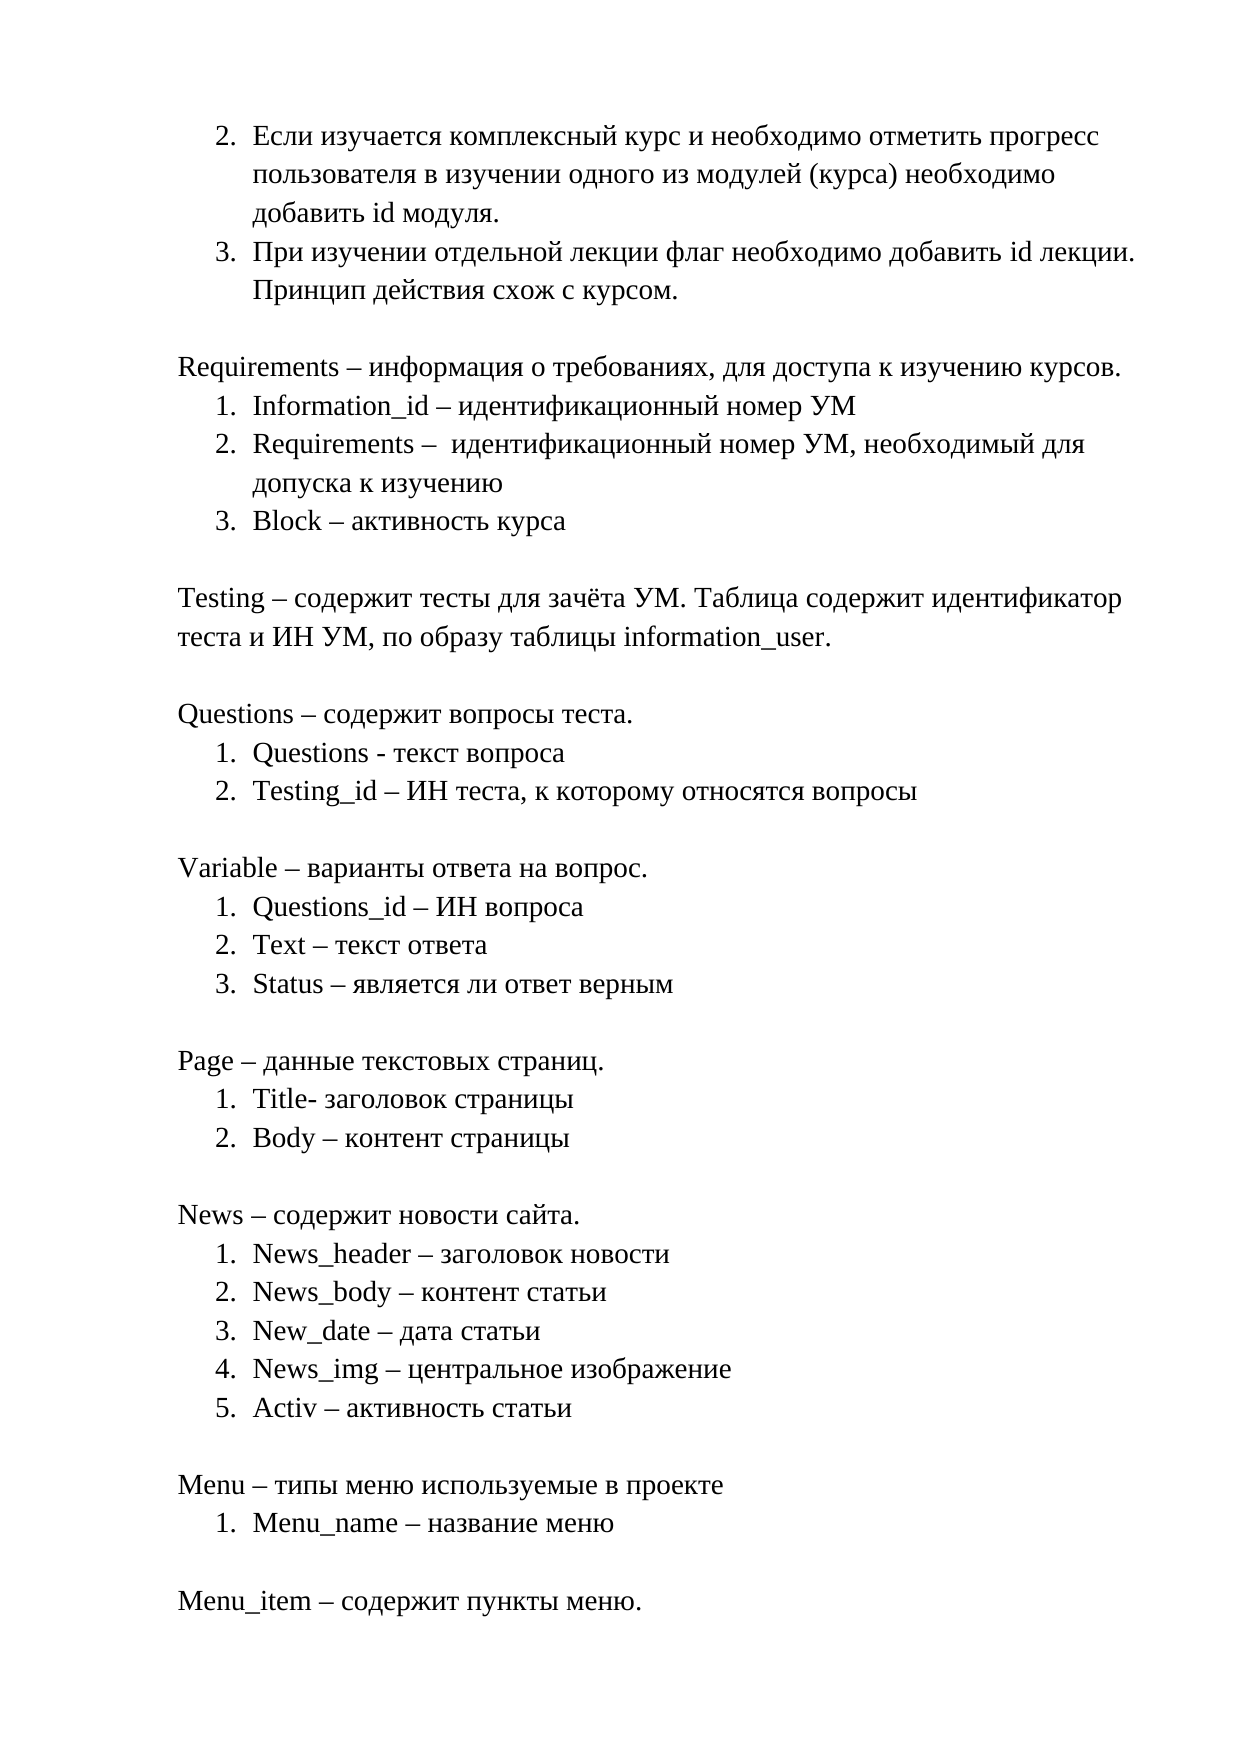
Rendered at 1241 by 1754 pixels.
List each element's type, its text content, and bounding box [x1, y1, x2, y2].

list Body – контент страницы [215, 1120, 1152, 1154]
list Block – активность курса [215, 503, 1152, 537]
list New_date – дата статьи [215, 1313, 1152, 1346]
list Title- заголовок страницы [215, 1082, 1152, 1115]
text Questions – содержит вопросы теста. [177, 696, 1152, 730]
list News_img – центральное изображение [215, 1351, 1152, 1385]
text Requirements – информация о требованиях, для доступа к изучению курсов. [177, 349, 1152, 383]
list Testing_id – ИН теста, к которому относятся вопросы [215, 773, 1152, 807]
text Page – данные текстовых страниц. [177, 1043, 1152, 1077]
list Status – является ли ответ верным [215, 966, 1152, 999]
list Menu_name – название меню [215, 1506, 1152, 1539]
text News – содержит новости сайта. [177, 1197, 1152, 1231]
text Variable – варианты ответа на вопрос. [177, 850, 1152, 884]
list News_header – заголовок новости [215, 1236, 1152, 1269]
text Menu_item – содержит пункты меню. [177, 1583, 1152, 1616]
list Questions_id – ИН вопроса [215, 889, 1152, 922]
text Testing – содержит тесты для зачёта УМ. Таблица содержит идентификатор теста и ИН УМ, по образу таблицы information_user. [177, 581, 1152, 653]
text Menu – типы меню используемые в проекте [177, 1467, 1152, 1501]
list Если изучается комплексный курс и необходимо отметить прогресс пользователя в изучении одного из модулей (курса) необходимо добавить id модуля. [215, 118, 1152, 229]
list Activ – активность статьи [215, 1390, 1152, 1423]
list Information_id – идентификационный номер УМ [215, 388, 1152, 421]
list Requirements – идентификационный номер УМ, необходимый для допуска к изучению [215, 426, 1152, 498]
list При изучении отдельной лекции флаг необходимо добавить id лекции. Принцип действия схож с курсом. [215, 234, 1152, 306]
list Questions - текст вопроса [215, 735, 1152, 768]
list News_body – контент статьи [215, 1274, 1152, 1308]
list Text – текст ответа [215, 927, 1152, 961]
